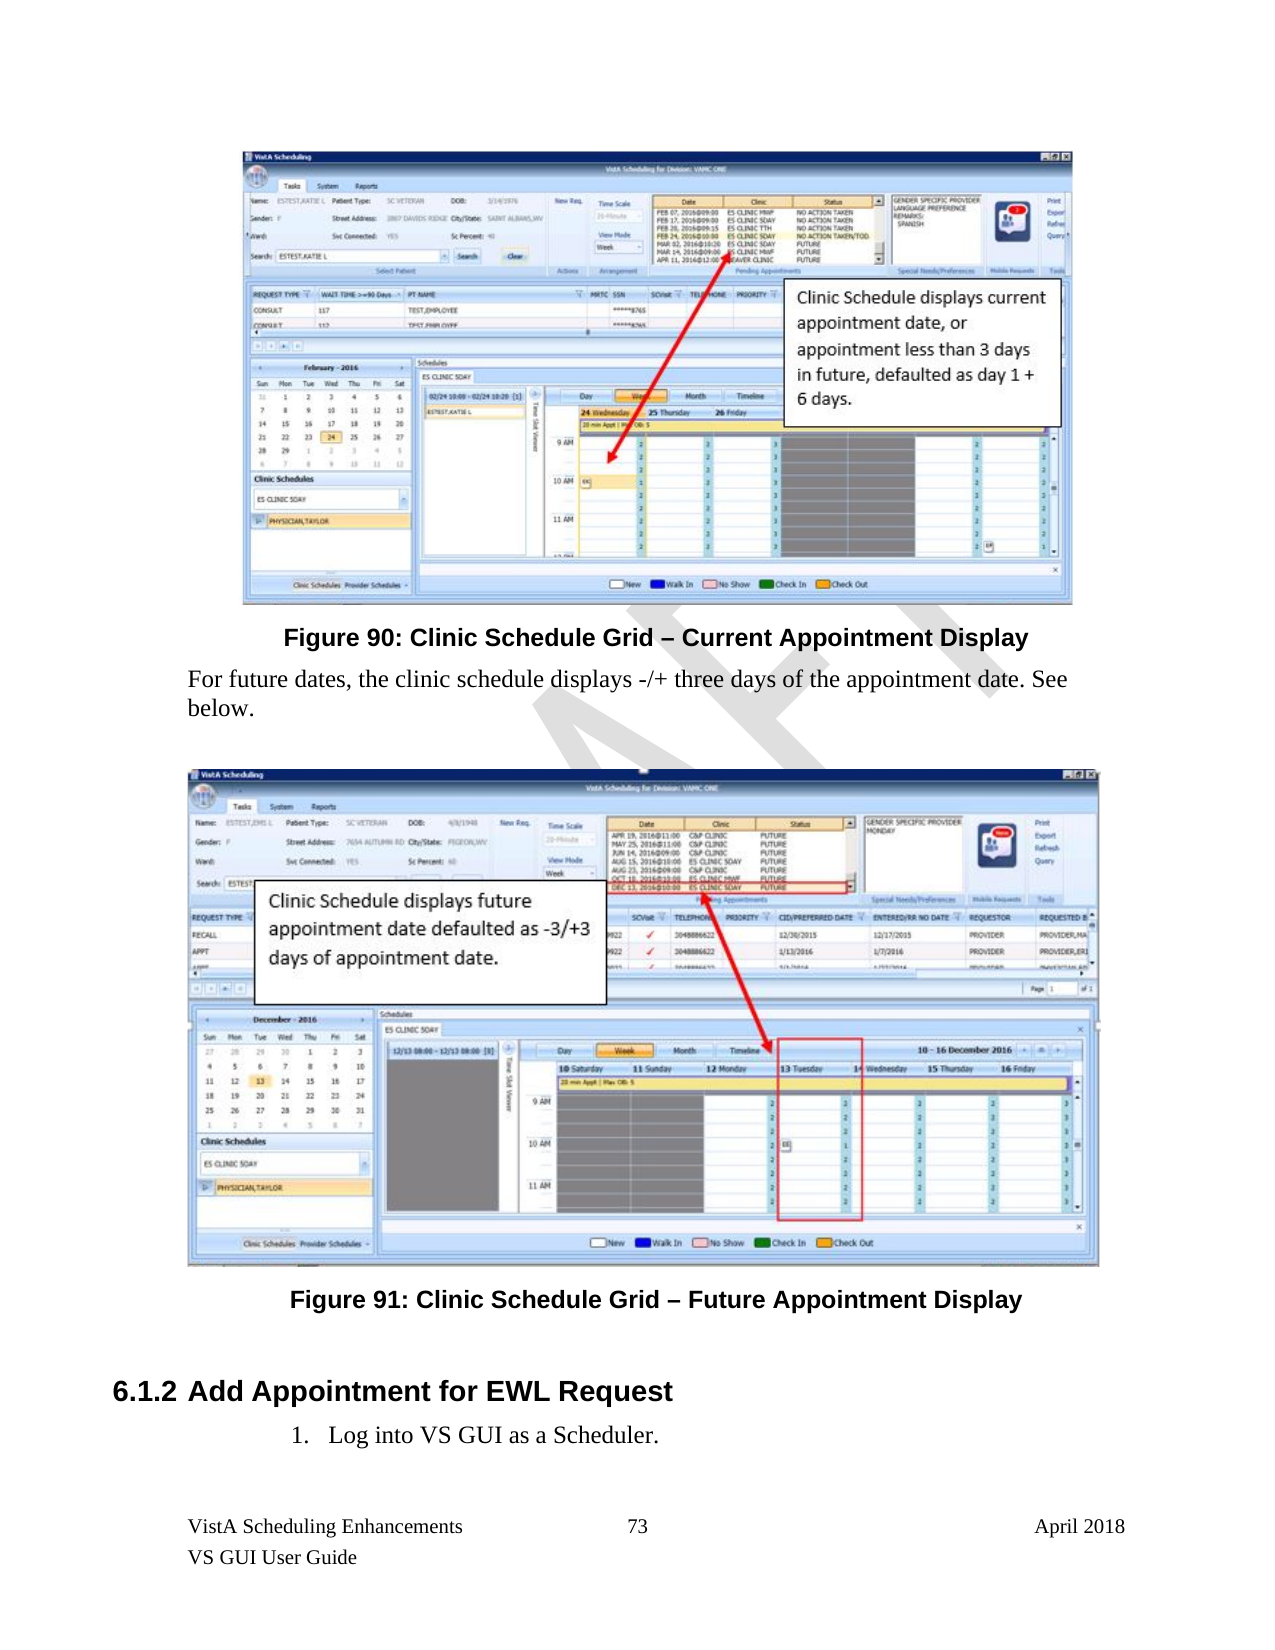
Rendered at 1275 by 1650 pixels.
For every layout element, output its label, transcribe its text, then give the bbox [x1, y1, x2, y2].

text Figure 91: Clinic Schedule Grid – Future Appointment Display [187, 1285, 1125, 1314]
text Figure 90: Clinic Schedule Grid – Current Appointment Display [187, 623, 1125, 652]
list Log into VS GUI as a Scheduler. [291, 1420, 1125, 1449]
picture [239, 150, 1074, 605]
text For future dates, the clinic schedule displays -/+ three days of the appointment date. See below. [187, 664, 1125, 722]
picture [187, 769, 1101, 1267]
subtitle Add Appointment for EWL Request [112, 1374, 1125, 1407]
